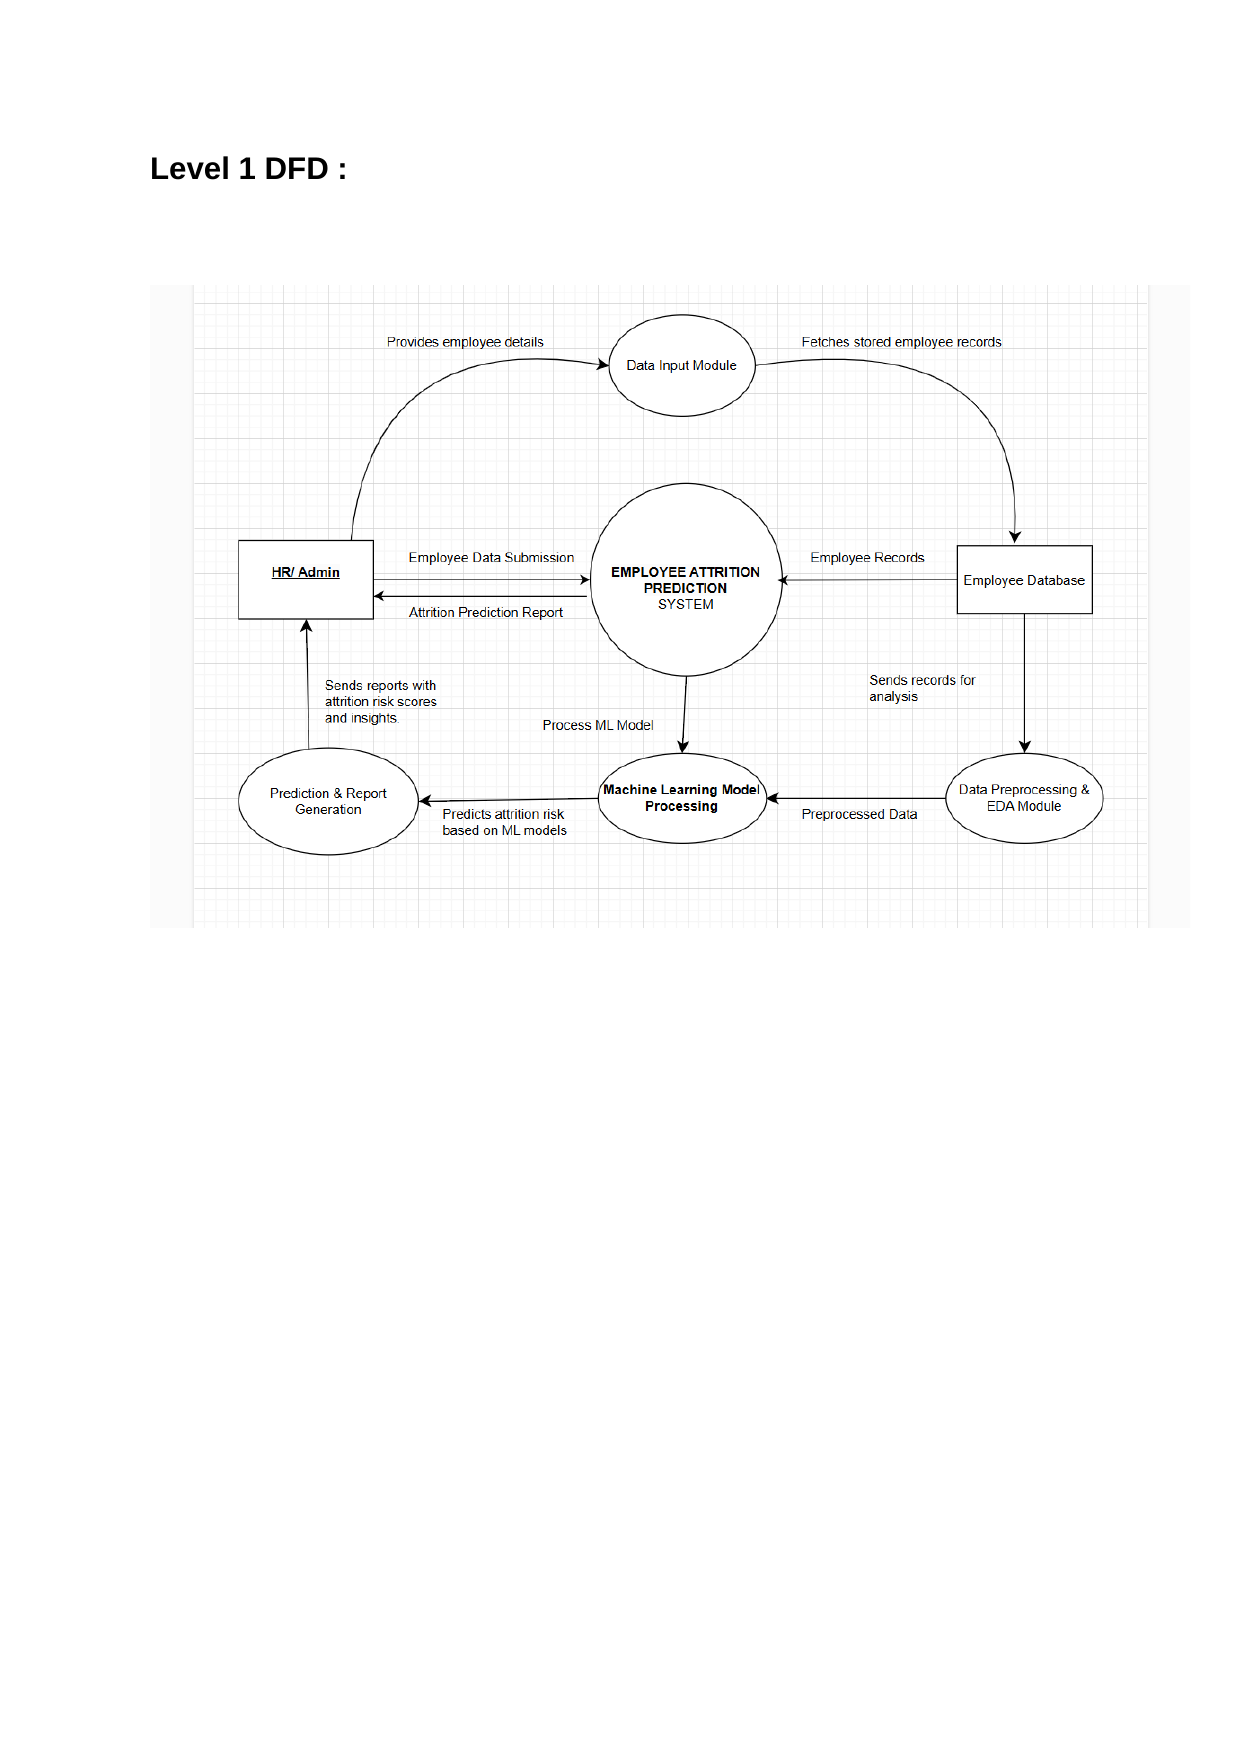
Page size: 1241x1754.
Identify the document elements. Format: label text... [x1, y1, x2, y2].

subtitle Level 1 DFD : [150, 150, 1090, 186]
picture [150, 285, 1191, 928]
